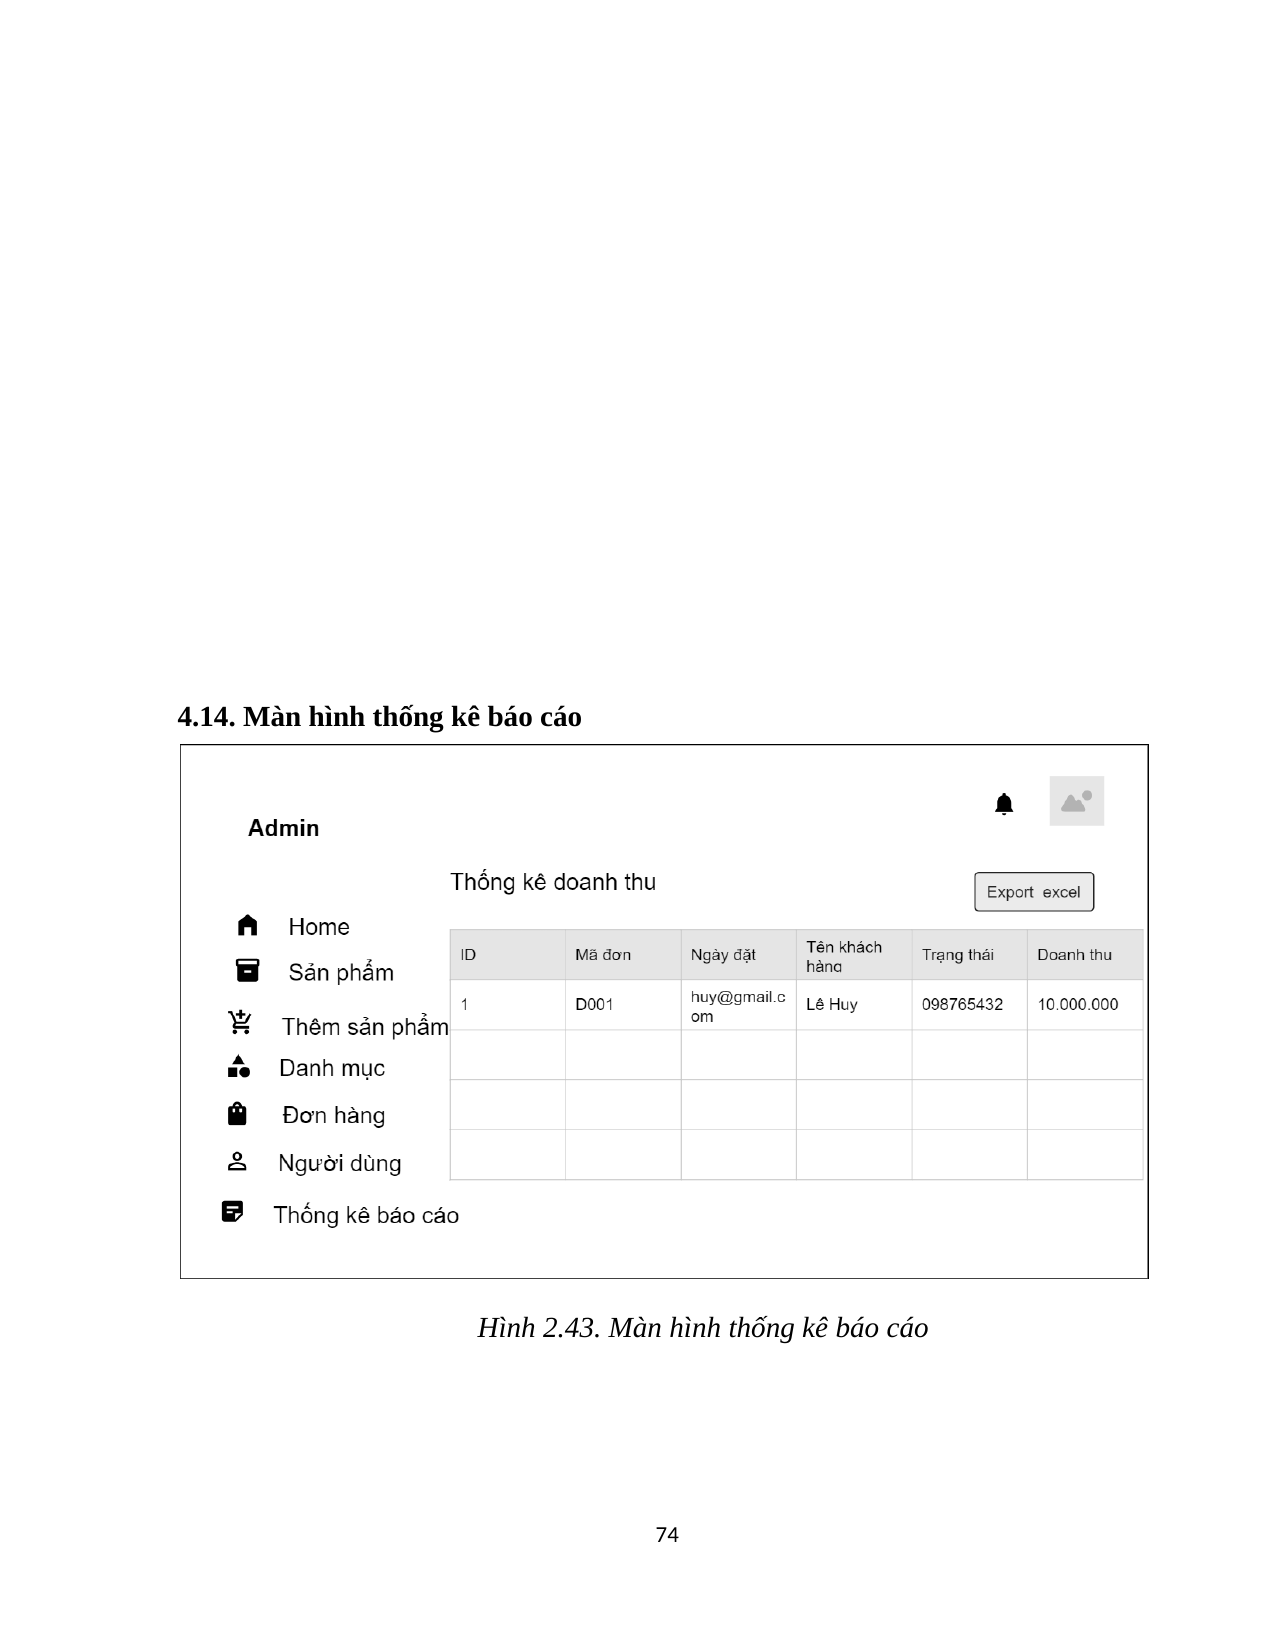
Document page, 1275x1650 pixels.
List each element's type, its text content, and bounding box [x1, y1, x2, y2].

text Hình 2.43. Màn hình thống kê báo cáo [177, 1310, 1157, 1344]
picture [177, 735, 1157, 1292]
subtitle 4.14. Màn hình thống kê báo cáo [177, 699, 1157, 733]
